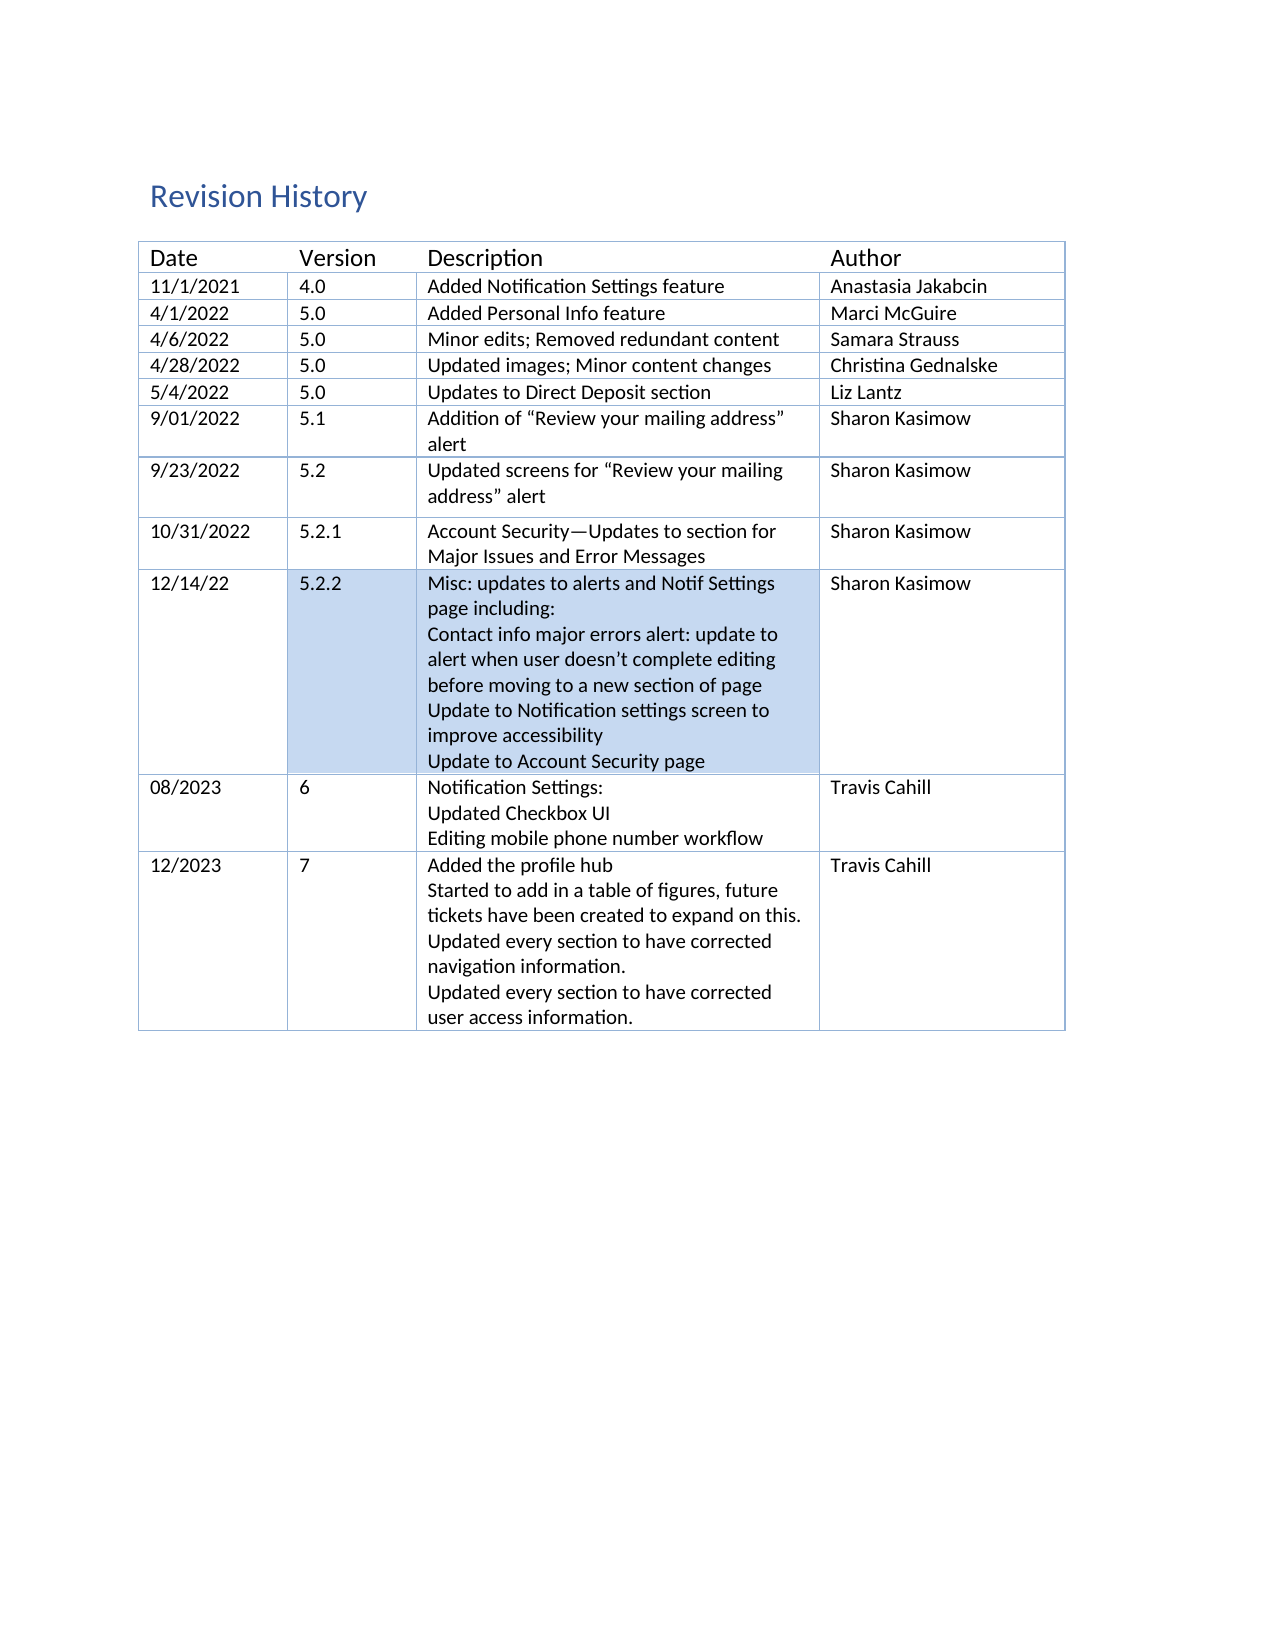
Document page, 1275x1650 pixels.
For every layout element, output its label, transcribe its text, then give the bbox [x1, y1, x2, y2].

table_cell Travis Cahill [820, 775, 1064, 851]
table_cell 12/14/22 [139, 570, 287, 773]
table_cell 4/6/2022 [139, 326, 287, 352]
table_cell Sharon Kasimow [820, 406, 1064, 456]
table_cell Anastasia Jakabcin [820, 273, 1064, 299]
table_cell 5.2 [288, 458, 416, 517]
table_cell [417, 852, 819, 1030]
table_cell 4/28/2022 [139, 353, 287, 378]
table_cell 4.0 [288, 273, 416, 299]
table_header Description [417, 242, 819, 272]
table_cell Updated screens for “Review your mailing address” alert [417, 458, 819, 517]
table_cell 7 [288, 852, 416, 1030]
table_cell 4/1/2022 [139, 300, 287, 325]
table_cell 5.0 [288, 326, 416, 352]
table_cell 11/1/2021 [139, 273, 287, 299]
table_cell 08/2023 [139, 775, 287, 851]
table_header Date [139, 242, 287, 272]
table_cell 6 [288, 775, 416, 851]
table_cell Account Security—Updates to section for Major Issues and Error Messages [417, 518, 819, 569]
table_cell Liz Lantz [820, 379, 1064, 404]
table_cell Updates to Direct Deposit section [417, 379, 819, 404]
table_cell 12/2023 [139, 852, 287, 1030]
table_cell 9/23/2022 [139, 458, 287, 517]
table_cell Notification Settings: Updated Checkbox UI Editing mobile phone number workflow [417, 775, 819, 851]
table_cell Updated images; Minor content changes [417, 353, 819, 378]
table_header Version [288, 242, 416, 272]
table_header Author [820, 242, 1064, 272]
table_cell Christina Gednalske [820, 353, 1064, 378]
table_cell 5.0 [288, 353, 416, 378]
table_cell Addition of “Review your mailing address” alert [417, 406, 819, 456]
table_cell Added Notification Settings feature [417, 273, 819, 299]
table_cell Minor edits; Removed redundant content [417, 326, 819, 352]
subtitle Revision History [150, 175, 1125, 216]
table_cell Sharon Kasimow [820, 570, 1064, 773]
table_cell Added Personal Info feature [417, 300, 819, 325]
table_cell 5.2.1 [288, 518, 416, 569]
table_cell 10/31/2022 [139, 518, 287, 569]
table_cell Marci McGuire [820, 300, 1064, 325]
table_cell 5/4/2022 [139, 379, 287, 404]
table_cell Sharon Kasimow [820, 458, 1064, 517]
table_cell 5.1 [288, 406, 416, 456]
table_cell 5.2.2 [288, 570, 416, 773]
table_cell 5.0 [288, 300, 416, 325]
table_cell Travis Cahill [820, 852, 1064, 1030]
table_cell Samara Strauss [820, 326, 1064, 352]
table_cell Sharon Kasimow [820, 518, 1064, 569]
table_cell Misc: updates to alerts and Notif Settings page including: Contact info major errors alert: update to alert when user doesn’t complete editing before moving to a new section of page Update to Notification settings screen to improve accessibility Update to Account Security page [417, 570, 819, 773]
table_cell 5.0 [288, 379, 416, 404]
table_cell 9/01/2022 [139, 406, 287, 456]
